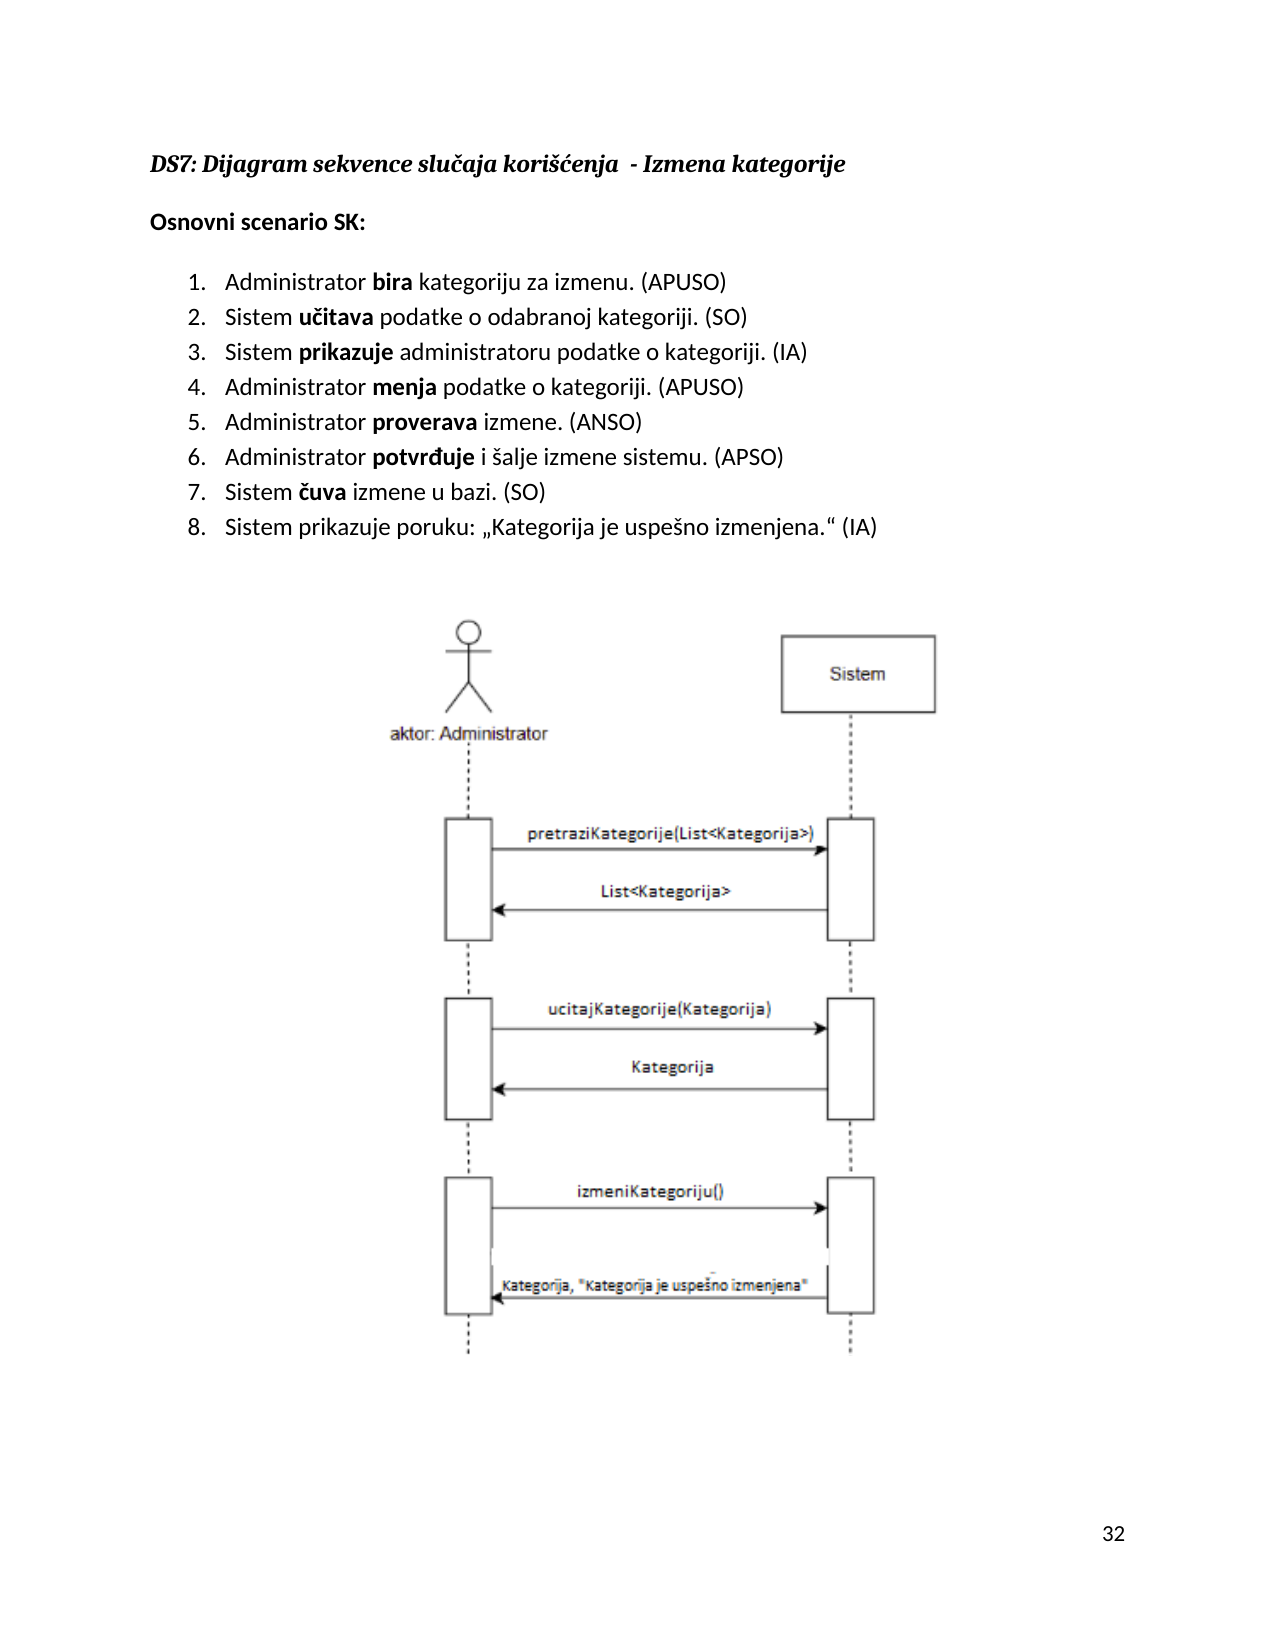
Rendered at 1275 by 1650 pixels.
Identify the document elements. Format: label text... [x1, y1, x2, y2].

list Sistem učitava podatke o odabranoj kategoriji. (SO) [187, 301, 1125, 332]
list Administrator proverava izmene. (ANSO) [187, 406, 1125, 437]
list Sistem čuva izmene u bazi. (SO) [187, 476, 1125, 507]
text Osnovni scenario SK: [150, 206, 1125, 237]
text DS7: Dijagram sekvence slučaja korišćenja - Izmena kategorije [150, 150, 1125, 179]
list Administrator potvrđuje i šalje izmene sistemu. (APSO) [187, 441, 1125, 472]
list Sistem prikazuje poruku: „Kategorija je uspešno izmenjena.“ (IA) [187, 511, 1125, 542]
list Administrator menja podatke o kategoriji. (APUSO) [187, 371, 1125, 402]
list Sistem prikazuje administratoru podatke o kategoriji. (IA) [187, 336, 1125, 367]
list Administrator bira kategoriju za izmenu. (APUSO) [187, 266, 1125, 297]
picture [360, 571, 990, 1356]
